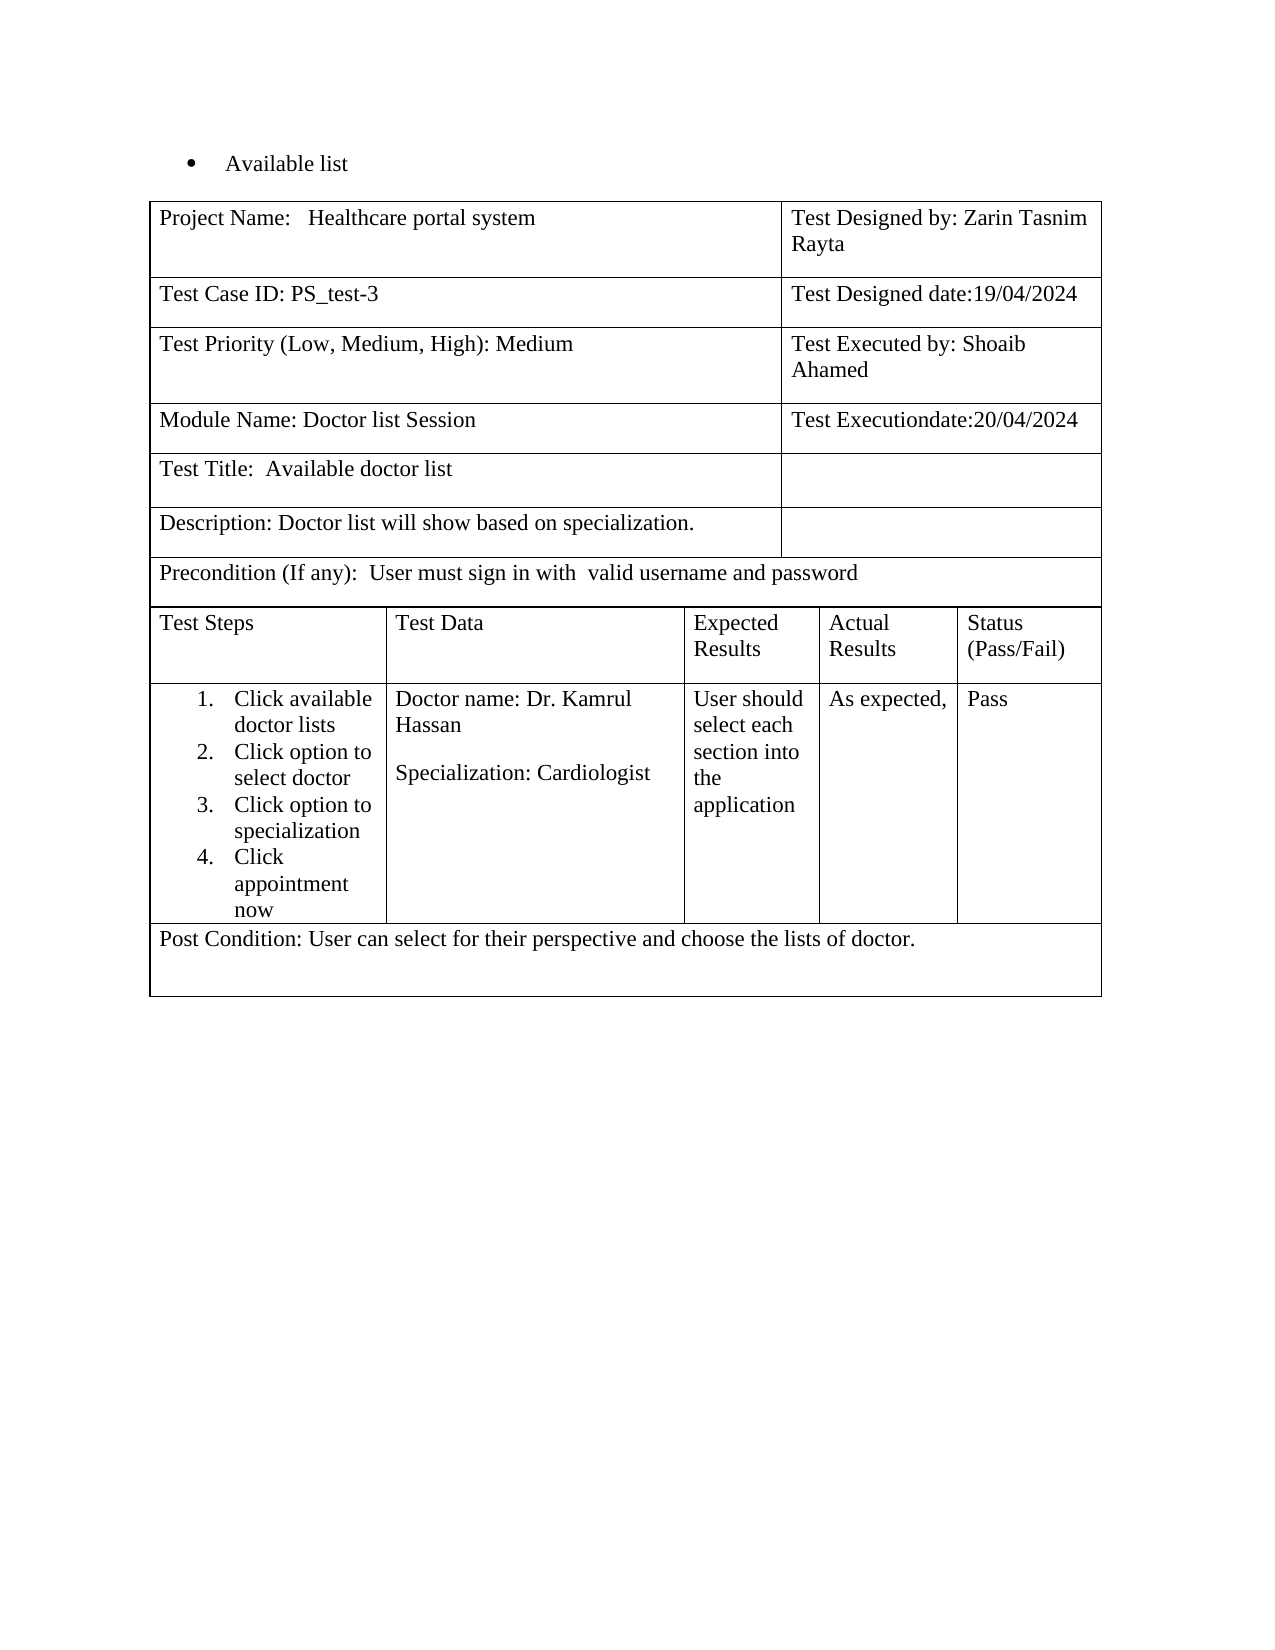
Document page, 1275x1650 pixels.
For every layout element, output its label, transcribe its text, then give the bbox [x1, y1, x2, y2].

table_cell Click available doctor lists Click option to select doctor Click option to specialization Click appointment now [151, 684, 386, 922]
table_cell Test Priority (Low, Medium, High): Medium [151, 328, 781, 403]
table_cell Test Title: Available doctor list [151, 454, 781, 507]
table_cell [782, 454, 1101, 507]
list Available list [187, 150, 1125, 176]
table_cell Test Executed by: Shoaib Ahamed [782, 328, 1101, 403]
table_cell Expected Results [685, 608, 819, 683]
table_cell As expected, [820, 684, 957, 922]
table_cell Test Designed date:19/04/2024 [782, 278, 1101, 327]
table_header Project Name: Healthcare portal system [151, 202, 781, 277]
table_cell Test Steps [151, 608, 386, 683]
table_cell User should select each section into the application [685, 684, 819, 922]
table_cell Description: Doctor list will show based on specialization. [151, 508, 781, 557]
table_cell Test Case ID: PS_test-3 [151, 278, 781, 327]
table_cell Status (Pass/Fail) [958, 608, 1101, 683]
table_cell Test Data [387, 608, 684, 683]
table_cell Pass [958, 684, 1101, 922]
table_cell Test Executiondate:20/04/2024 [782, 404, 1101, 453]
table_cell [782, 508, 1101, 557]
table_cell Doctor name: Dr. Kamrul Hassan Specialization: Cardiologist [387, 684, 684, 922]
table_cell Module Name: Doctor list Session [151, 404, 781, 453]
table_cell Actual Results [820, 608, 957, 683]
table_cell Precondition (If any): User must sign in with valid username and password [151, 558, 1101, 606]
table_header Test Designed by: Zarin Tasnim Rayta [782, 202, 1101, 277]
table_cell Post Condition: User can select for their perspective and choose the lists of doctor. [151, 924, 1101, 996]
